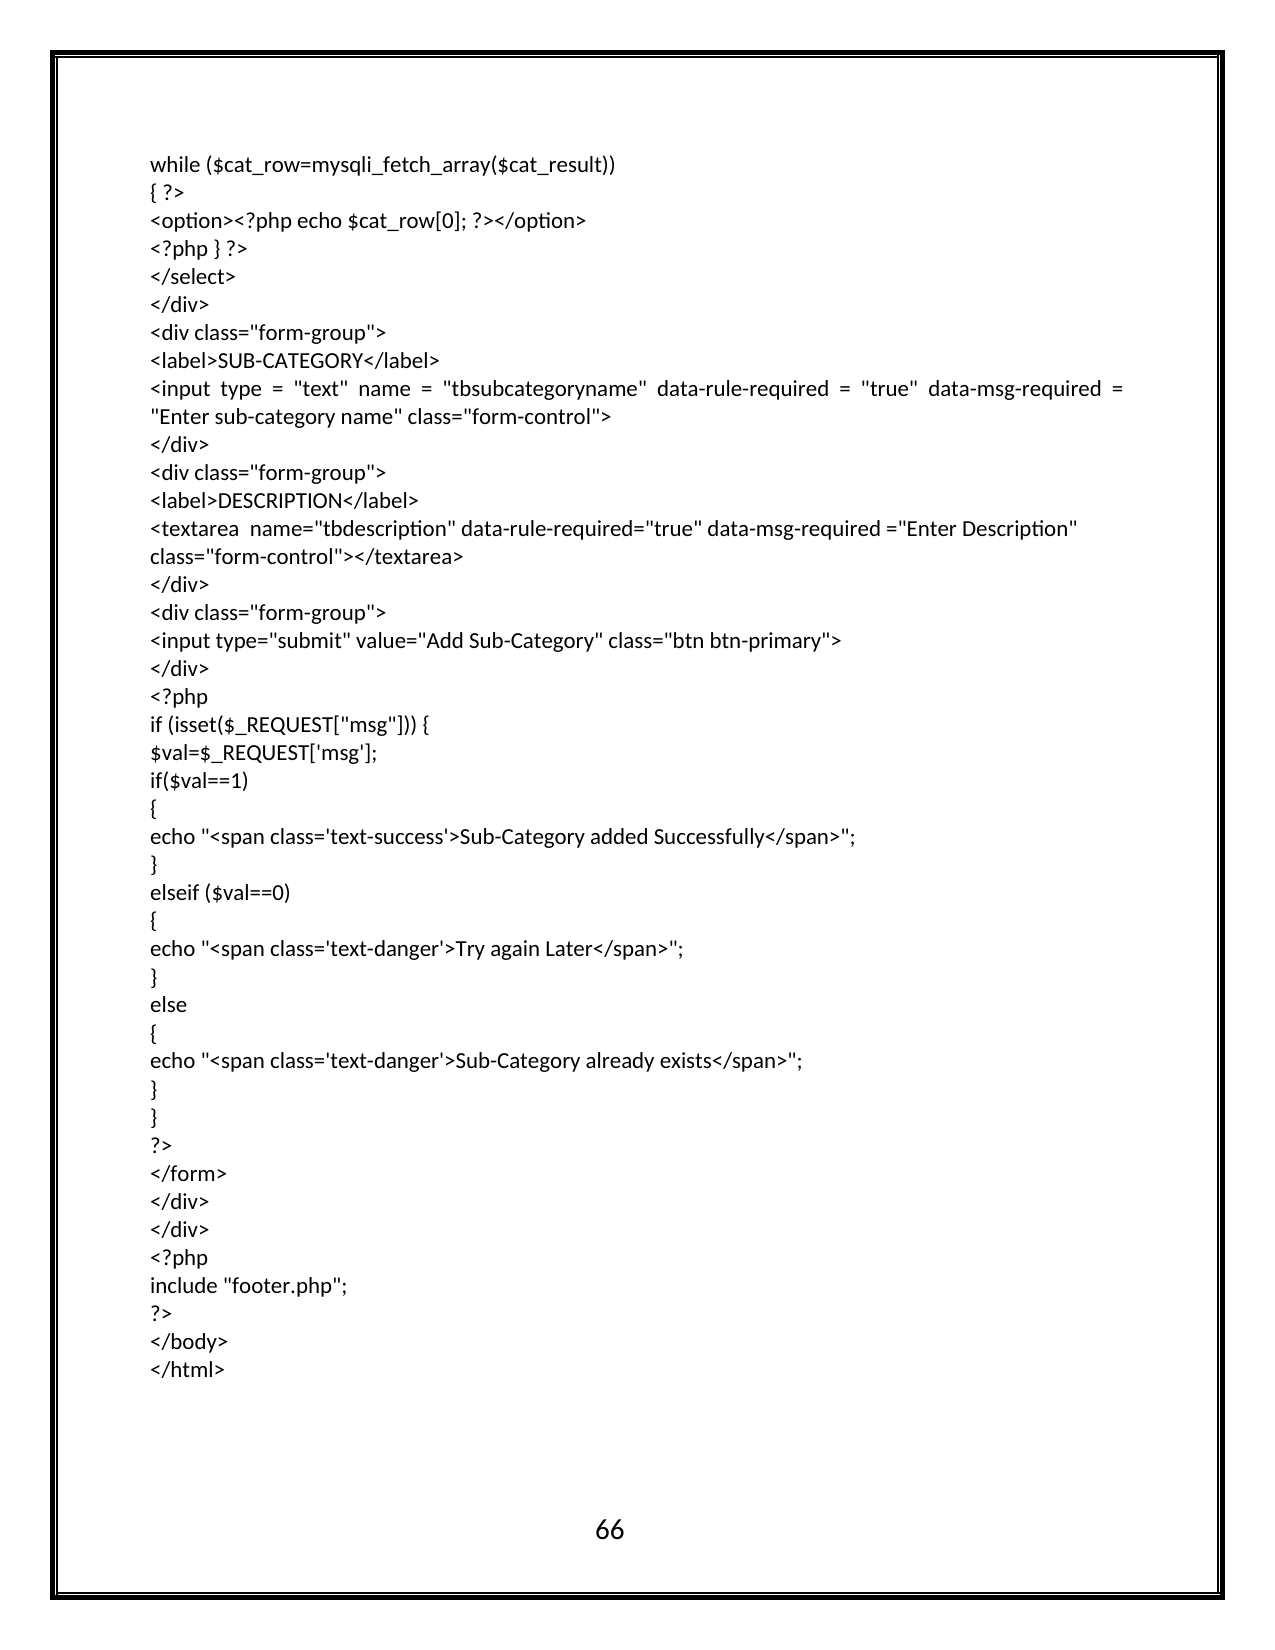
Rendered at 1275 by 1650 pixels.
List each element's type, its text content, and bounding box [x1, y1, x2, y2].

text if (isset($_REQUEST["msg"])) { [150, 710, 1125, 738]
text echo "<span class='text-danger'>Try again Later</span>"; [150, 934, 1125, 963]
text </div> [150, 1187, 1125, 1215]
text if($val==1) [150, 766, 1125, 794]
text </body> [150, 1327, 1125, 1355]
text elseif ($val==0) [150, 878, 1125, 907]
text } [150, 1103, 1125, 1131]
text </div> [150, 290, 1125, 318]
text <option><?php echo $cat_row[0]; ?></option> [150, 206, 1125, 234]
text </html> [150, 1355, 1125, 1383]
text } [150, 1075, 1125, 1103]
text <?php [150, 1243, 1125, 1271]
text </select> [150, 262, 1125, 290]
text else [150, 991, 1125, 1019]
text </div> [150, 430, 1125, 458]
text <div class="form-group"> [150, 318, 1125, 346]
text { [150, 794, 1125, 822]
text } [150, 963, 1125, 991]
text } [150, 851, 1125, 878]
text ?> [150, 1299, 1125, 1327]
text <label>SUB-CATEGORY</label> [150, 346, 1125, 374]
text $val=$_REQUEST['msg']; [150, 738, 1125, 766]
text { ?> [150, 178, 1125, 206]
text ?> [150, 1131, 1125, 1159]
text <?php } ?> [150, 234, 1125, 262]
text <input type="submit" value="Add Sub-Category" class="btn btn-primary"> [150, 626, 1125, 654]
text <label>DESCRIPTION</label> [150, 486, 1125, 514]
text <div class="form-group"> [150, 458, 1125, 486]
text </form> [150, 1159, 1125, 1187]
text { [150, 1019, 1125, 1047]
text </div> [150, 570, 1125, 598]
text while ($cat_row=mysqli_fetch_array($cat_result)) [150, 150, 1125, 178]
text echo "<span class='text-danger'>Sub-Category already exists</span>"; [150, 1047, 1125, 1075]
text </div> [150, 654, 1125, 682]
text <?php [150, 682, 1125, 710]
text class="form-control"></textarea> [150, 542, 1125, 570]
text echo "<span class='text-success'>Sub-Category added Successfully</span>"; [150, 822, 1125, 851]
text <input type = "text" name = "tbsubcategoryname" data-rule-required = "true" data-msg-required = "Enter sub-category name" class="form-control"> [150, 374, 1125, 430]
text include "footer.php"; [150, 1271, 1125, 1299]
text <div class="form-group"> [150, 598, 1125, 626]
text { [150, 907, 1125, 934]
text </div> [150, 1215, 1125, 1243]
text <textarea name="tbdescription" data-rule-required="true" data-msg-required ="Enter Description" [150, 514, 1125, 542]
